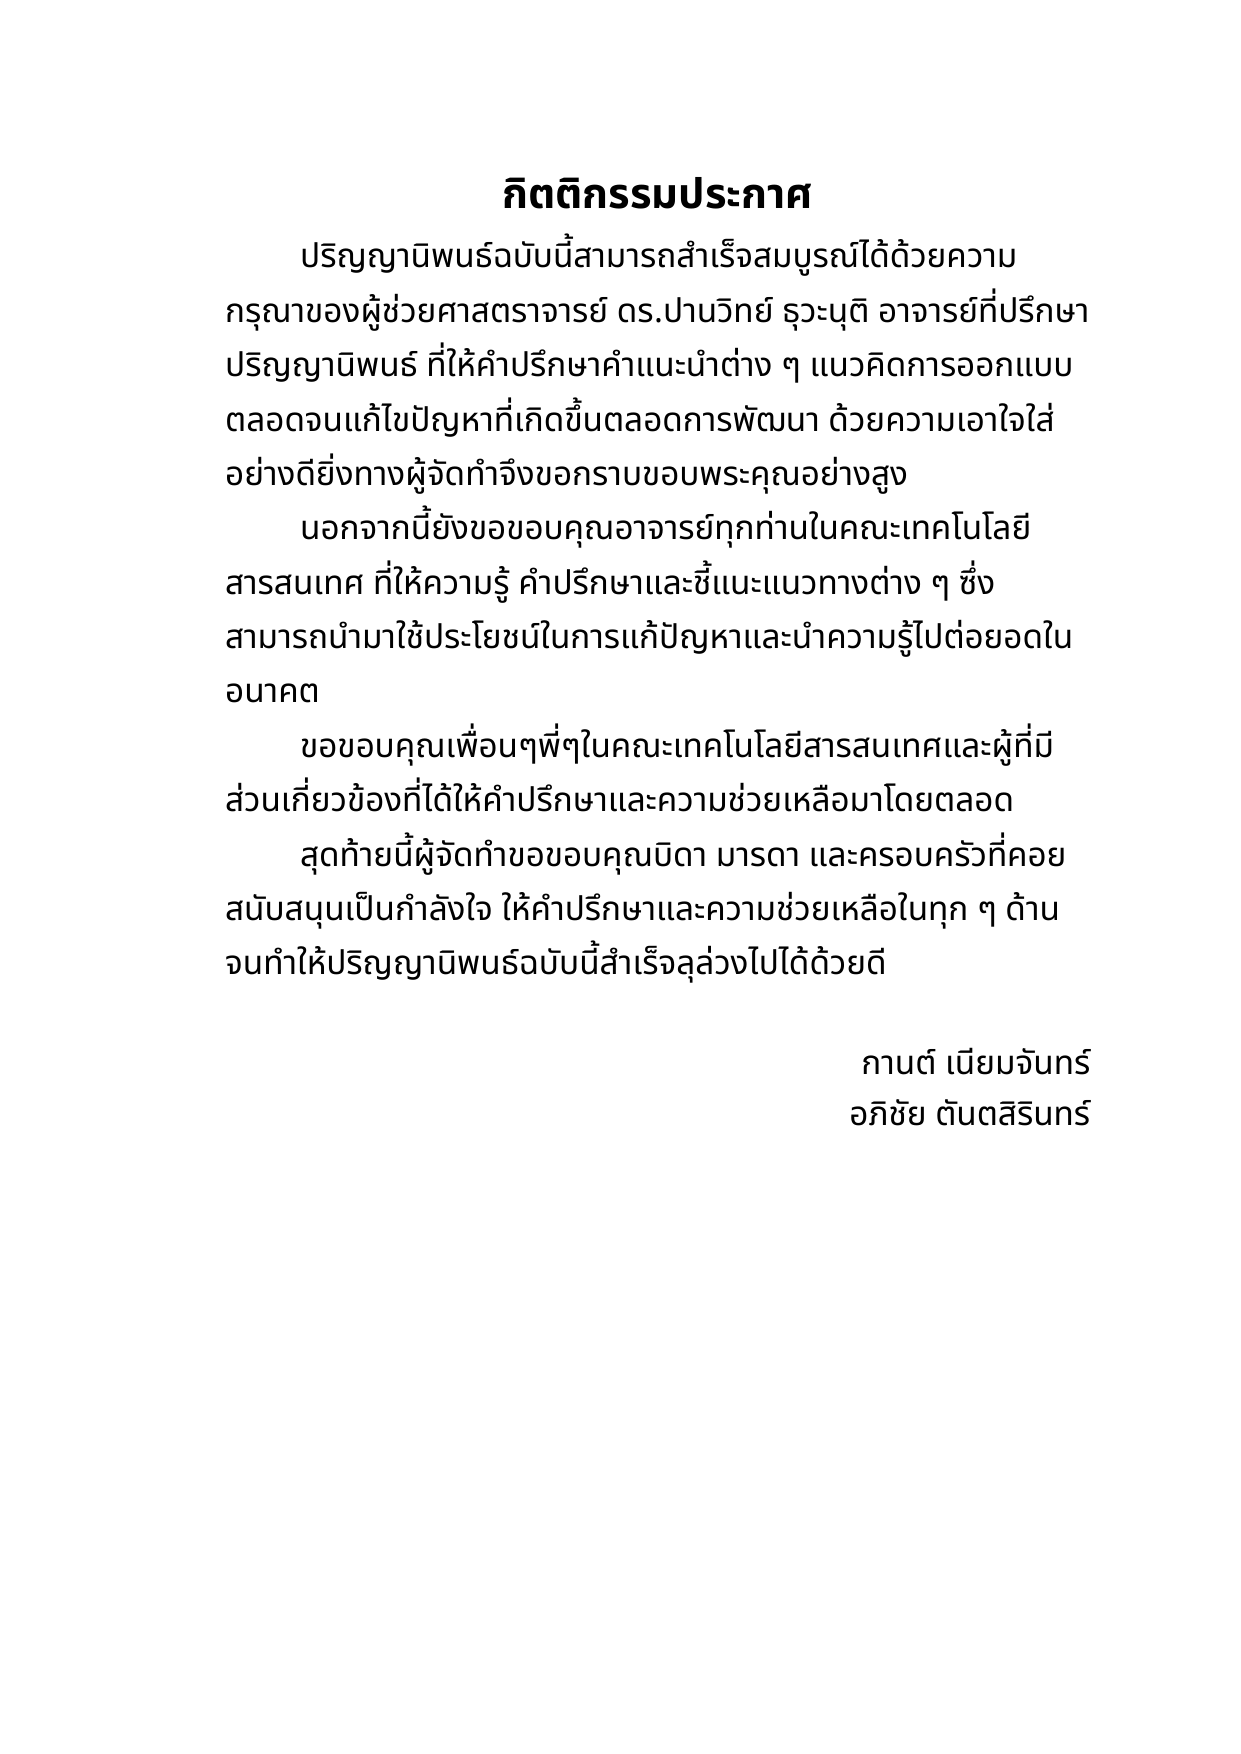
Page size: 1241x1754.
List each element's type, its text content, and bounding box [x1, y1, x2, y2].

text สุดท้ายนี้ผู้จัดทำขอขอบคุณบิดา มารดา และครอบครัวที่คอยสนับสนุนเป็นกำลังใจ ให้คำปรึกษาและความช่วยเหลือในทุก ๆ ด้าน จนทำให้ปริญญานิพนธ์ฉบับนี้สำเร็จลุล่วงไปได้ด้วยดี [225, 831, 1090, 990]
text นอกจากนี้ยังขอขอบคุณอาจารย์ทุกท่านในคณะเทคโนโลยีสารสนเทศ ที่ให้ความรู้ คำปรึกษาและชี้แนะแนวทางต่าง ๆ ซึ่งสามารถนำมาใช้ประโยชน์ในการแก้ปัญหาและนำความรู้ไปต่อยอดในอนาคต [225, 504, 1090, 718]
text กานต์ เนียมจันทร์ [225, 1039, 1090, 1089]
subtitle กิตติกรรมประกาศ [225, 164, 1090, 227]
text ปริญญานิพนธ์ฉบับนี้สามารถสำเร็จสมบูรณ์ได้ด้วยความกรุณาของผู้ช่วยศาสตราจารย์ ดร.ปานวิทย์ ธุวะนุติ อาจารย์ที่ปรึกษาปริญญานิพนธ์ ที่ให้คำปรึกษาคำแนะนำต่าง ๆ แนวคิดการออกแบบตลอดจนแก้ไขปัญหาที่เกิดขึ้นตลอดการพัฒนา ด้วยความเอาใจใส่อย่างดียิ่งทางผู้จัดทำจึงขอกราบขอบพระคุณอย่างสูง [225, 232, 1090, 500]
text อภิชัย ตันตสิรินทร์ [225, 1089, 1090, 1322]
text ขอขอบคุณเพื่อนๆพี่ๆในคณะเทคโนโลยีสารสนเทศและผู้ที่มีส่วนเกี่ยวข้องที่ได้ให้คำปรึกษาและความช่วยเหลือมาโดยตลอด [225, 722, 1090, 827]
